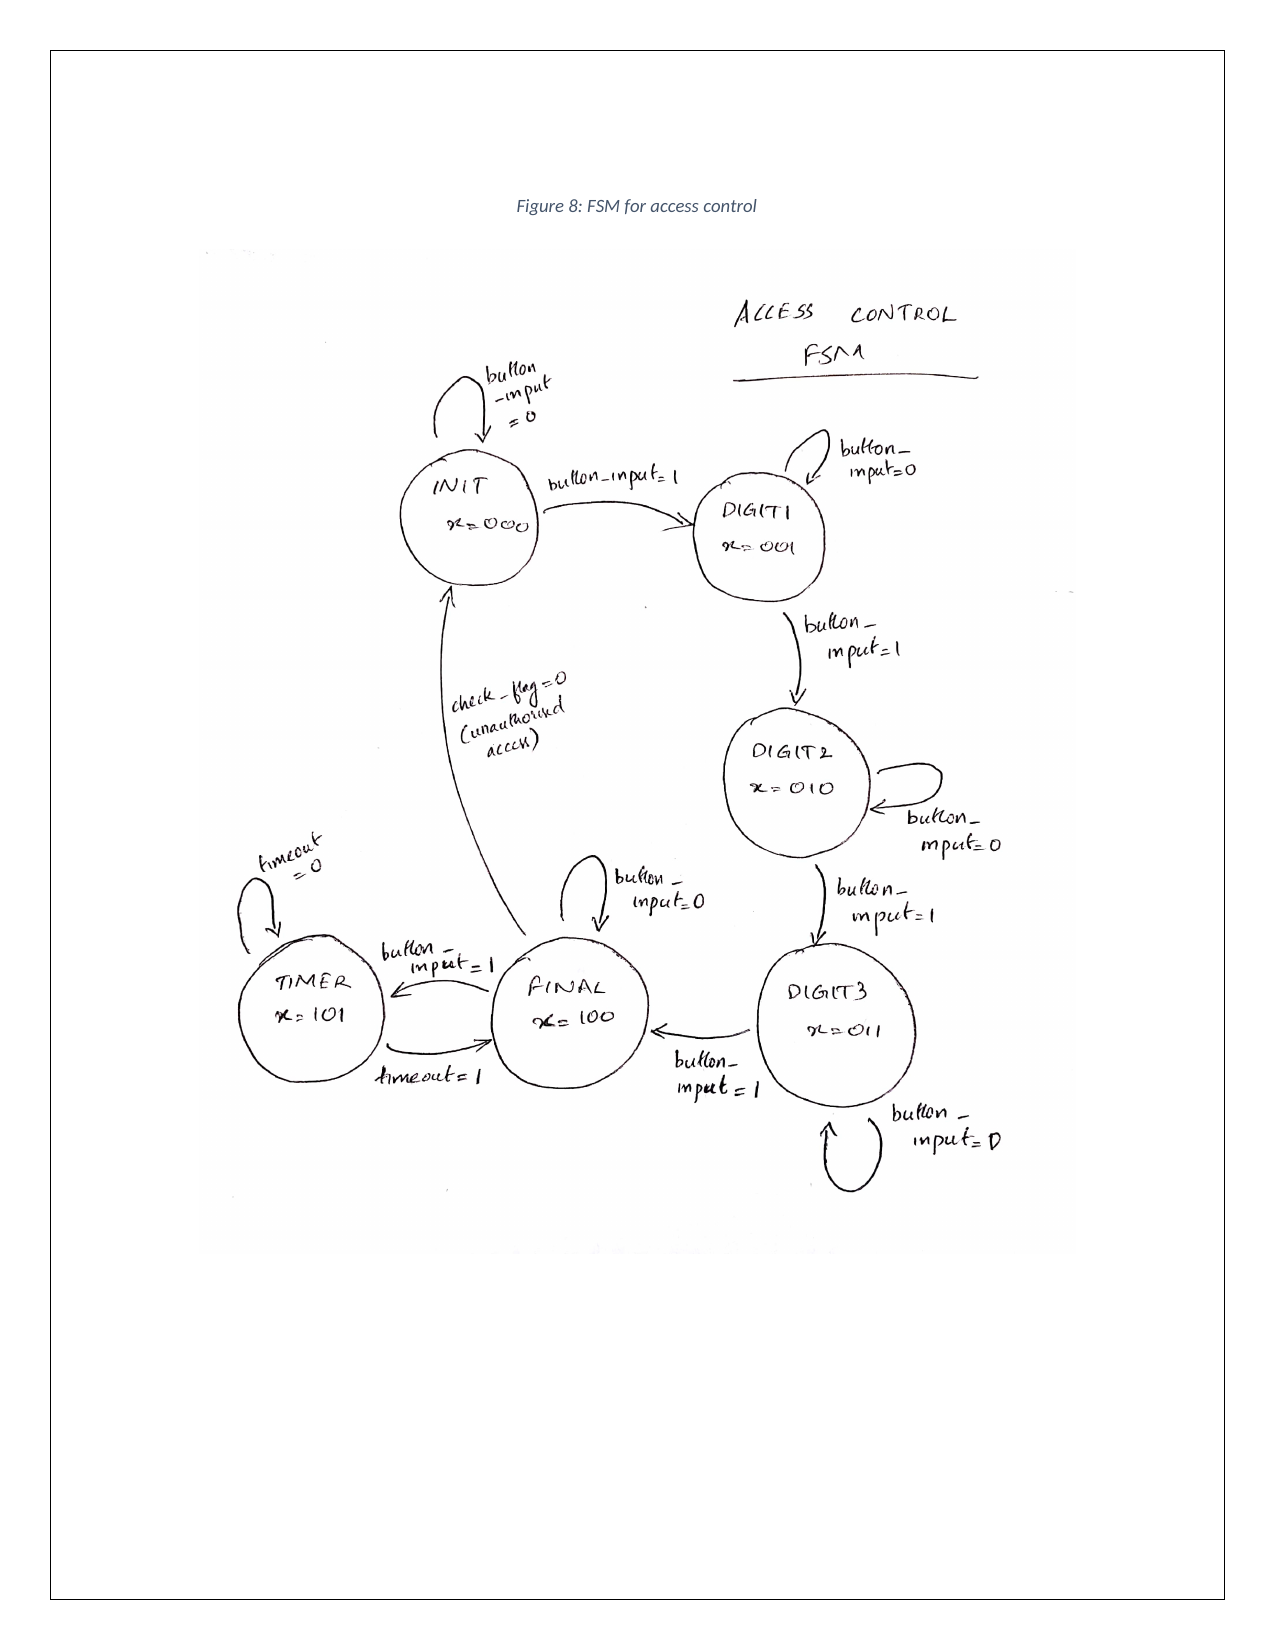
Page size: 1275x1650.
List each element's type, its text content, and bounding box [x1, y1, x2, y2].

text Figure 8: FSM for access control [150, 194, 1125, 217]
picture [198, 249, 1077, 1254]
